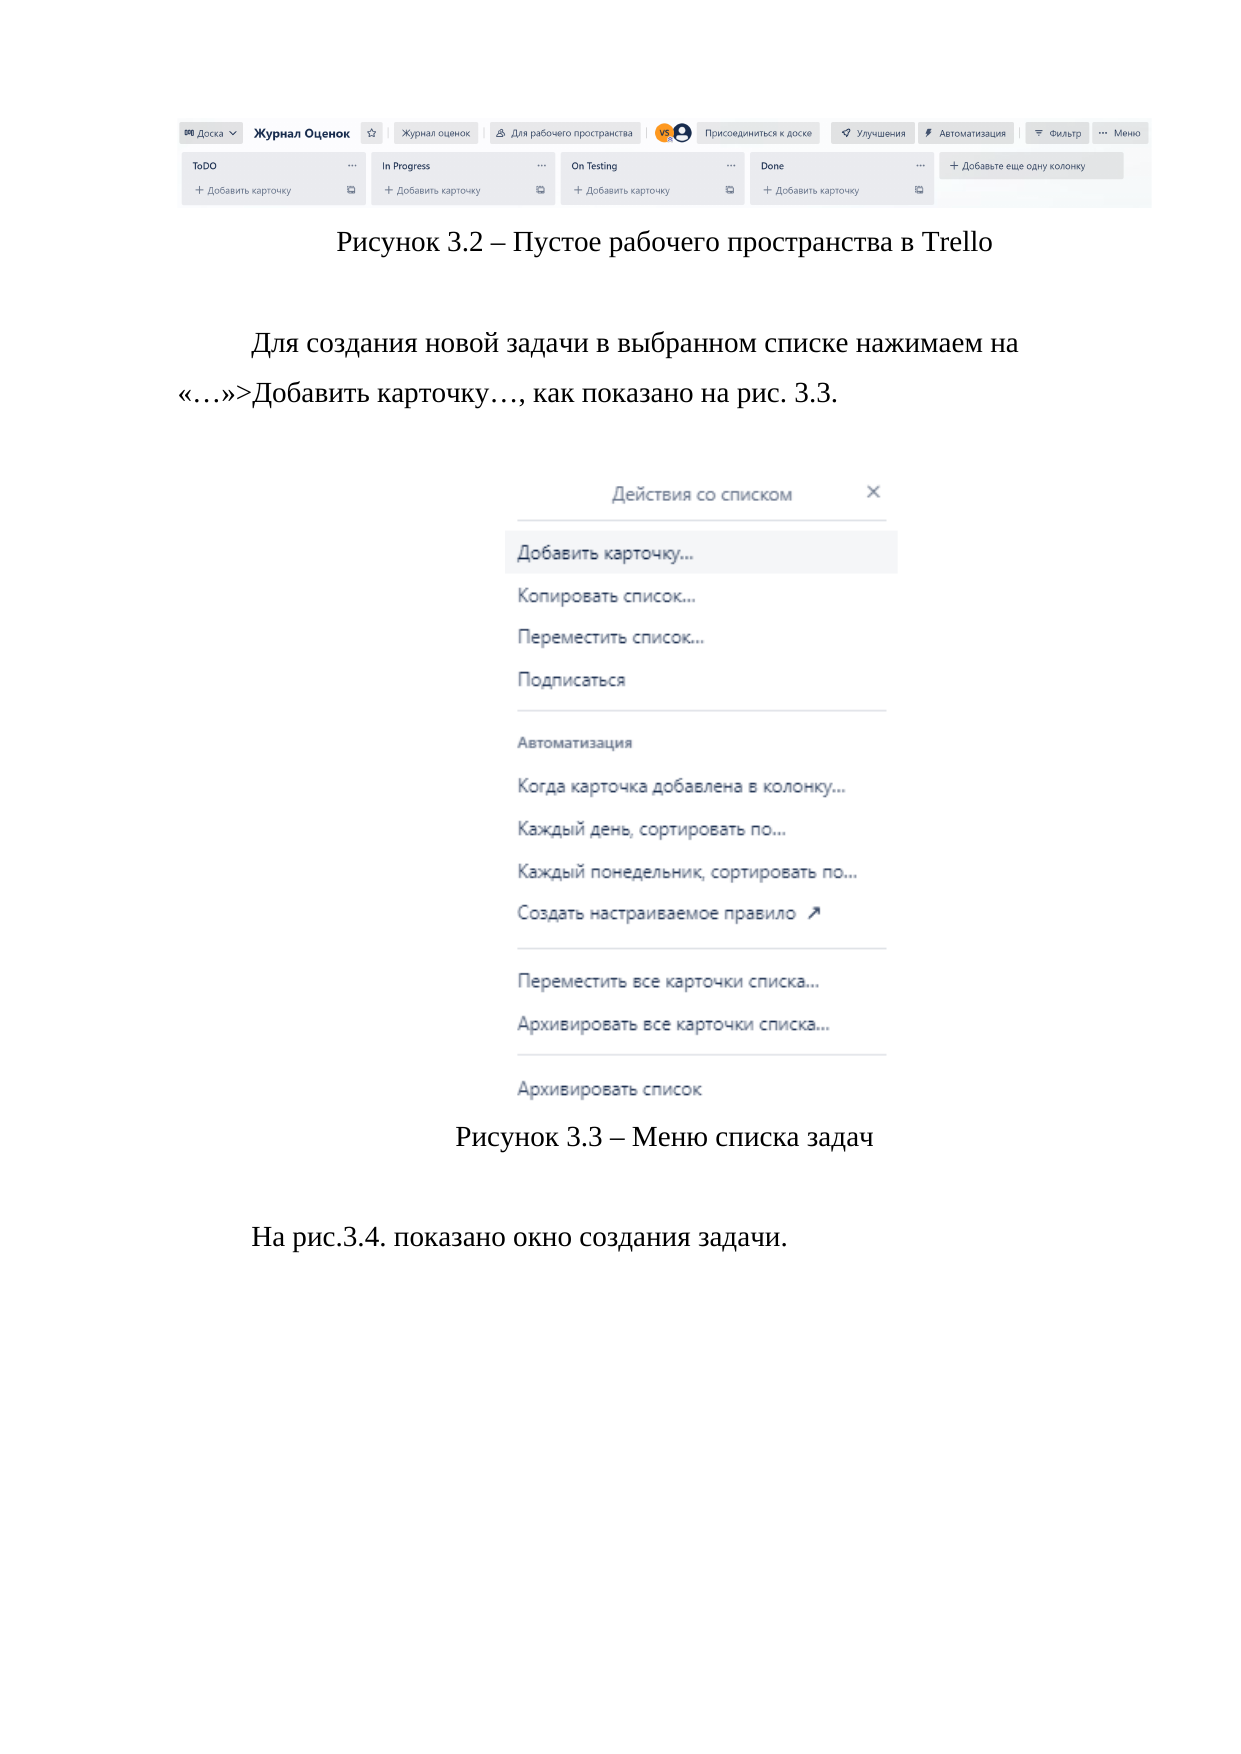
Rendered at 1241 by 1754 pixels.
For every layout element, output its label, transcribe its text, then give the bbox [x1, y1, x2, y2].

text На рис.3.4. показано окно создания задачи. [177, 1219, 1152, 1253]
text Рисунок 3.2 – Пустое рабочего пространства в Trello [177, 224, 1152, 258]
text Рисунок 3.3 – Меню списка задач [177, 1119, 1152, 1152]
text Для создания новой задачи в выбранном списке нажимаем на «…»>Добавить карточку…, как показано на рис. 3.3. [177, 325, 1152, 409]
picture [177, 118, 1152, 208]
picture [505, 475, 898, 1103]
